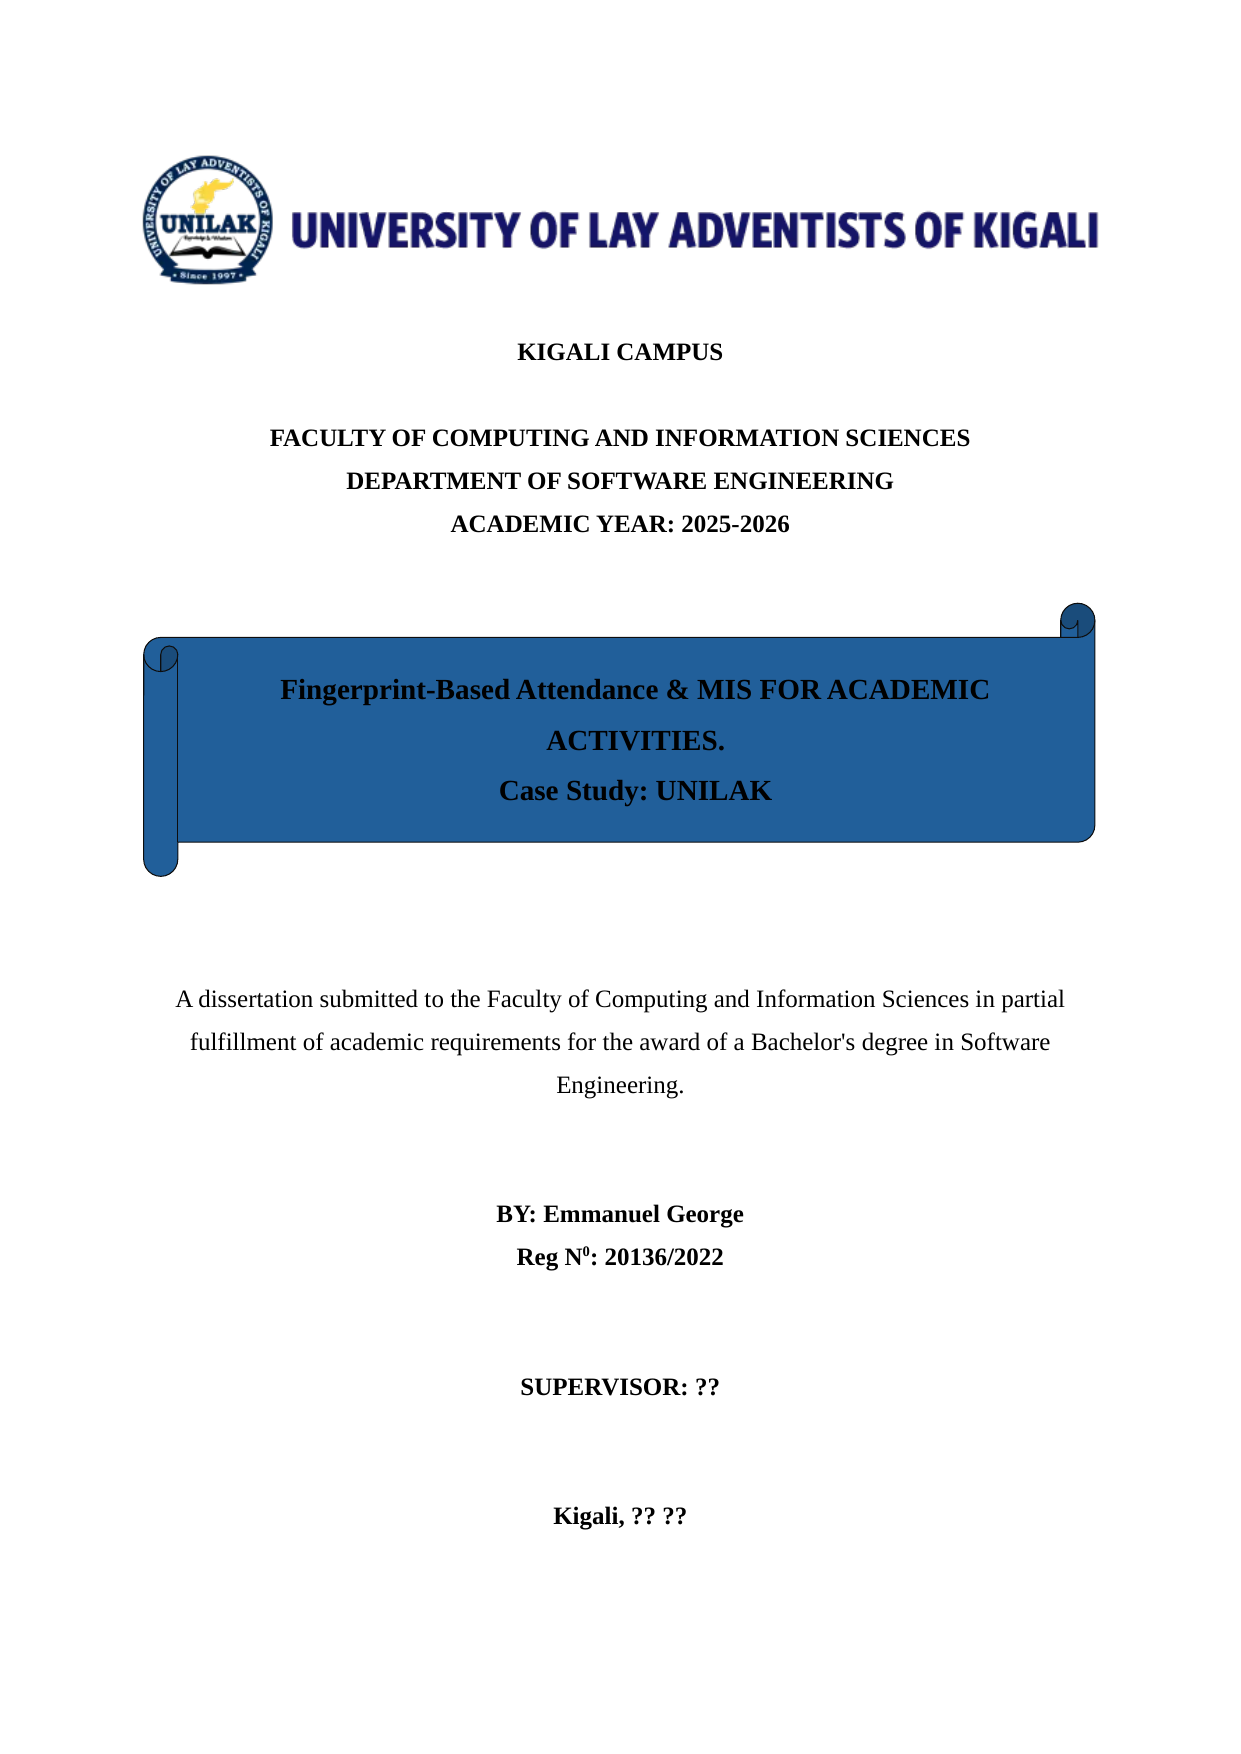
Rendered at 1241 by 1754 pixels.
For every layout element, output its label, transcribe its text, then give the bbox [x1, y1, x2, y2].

text KIGALI CAMPUS [150, 337, 1090, 366]
text BY: Emmanuel George [150, 1199, 1090, 1228]
text ACADEMIC YEAR: 2025-2026 [150, 509, 1090, 538]
text A dissertation submitted to the Faculty of Computing and Information Sciences in partial fulfillment of academic requirements for the award of a Bachelor's degree in Software Engineering. [150, 984, 1090, 1099]
text Kigali, ?? ?? [150, 1501, 1090, 1530]
text SUPERVISOR: ?? [150, 1372, 1090, 1401]
text FACULTY OF COMPUTING AND INFORMATION SCIENCES [150, 423, 1090, 452]
text Reg N0: 20136/2022 [150, 1242, 1090, 1271]
text DEPARTMENT OF SOFTWARE ENGINEERING [150, 466, 1090, 495]
